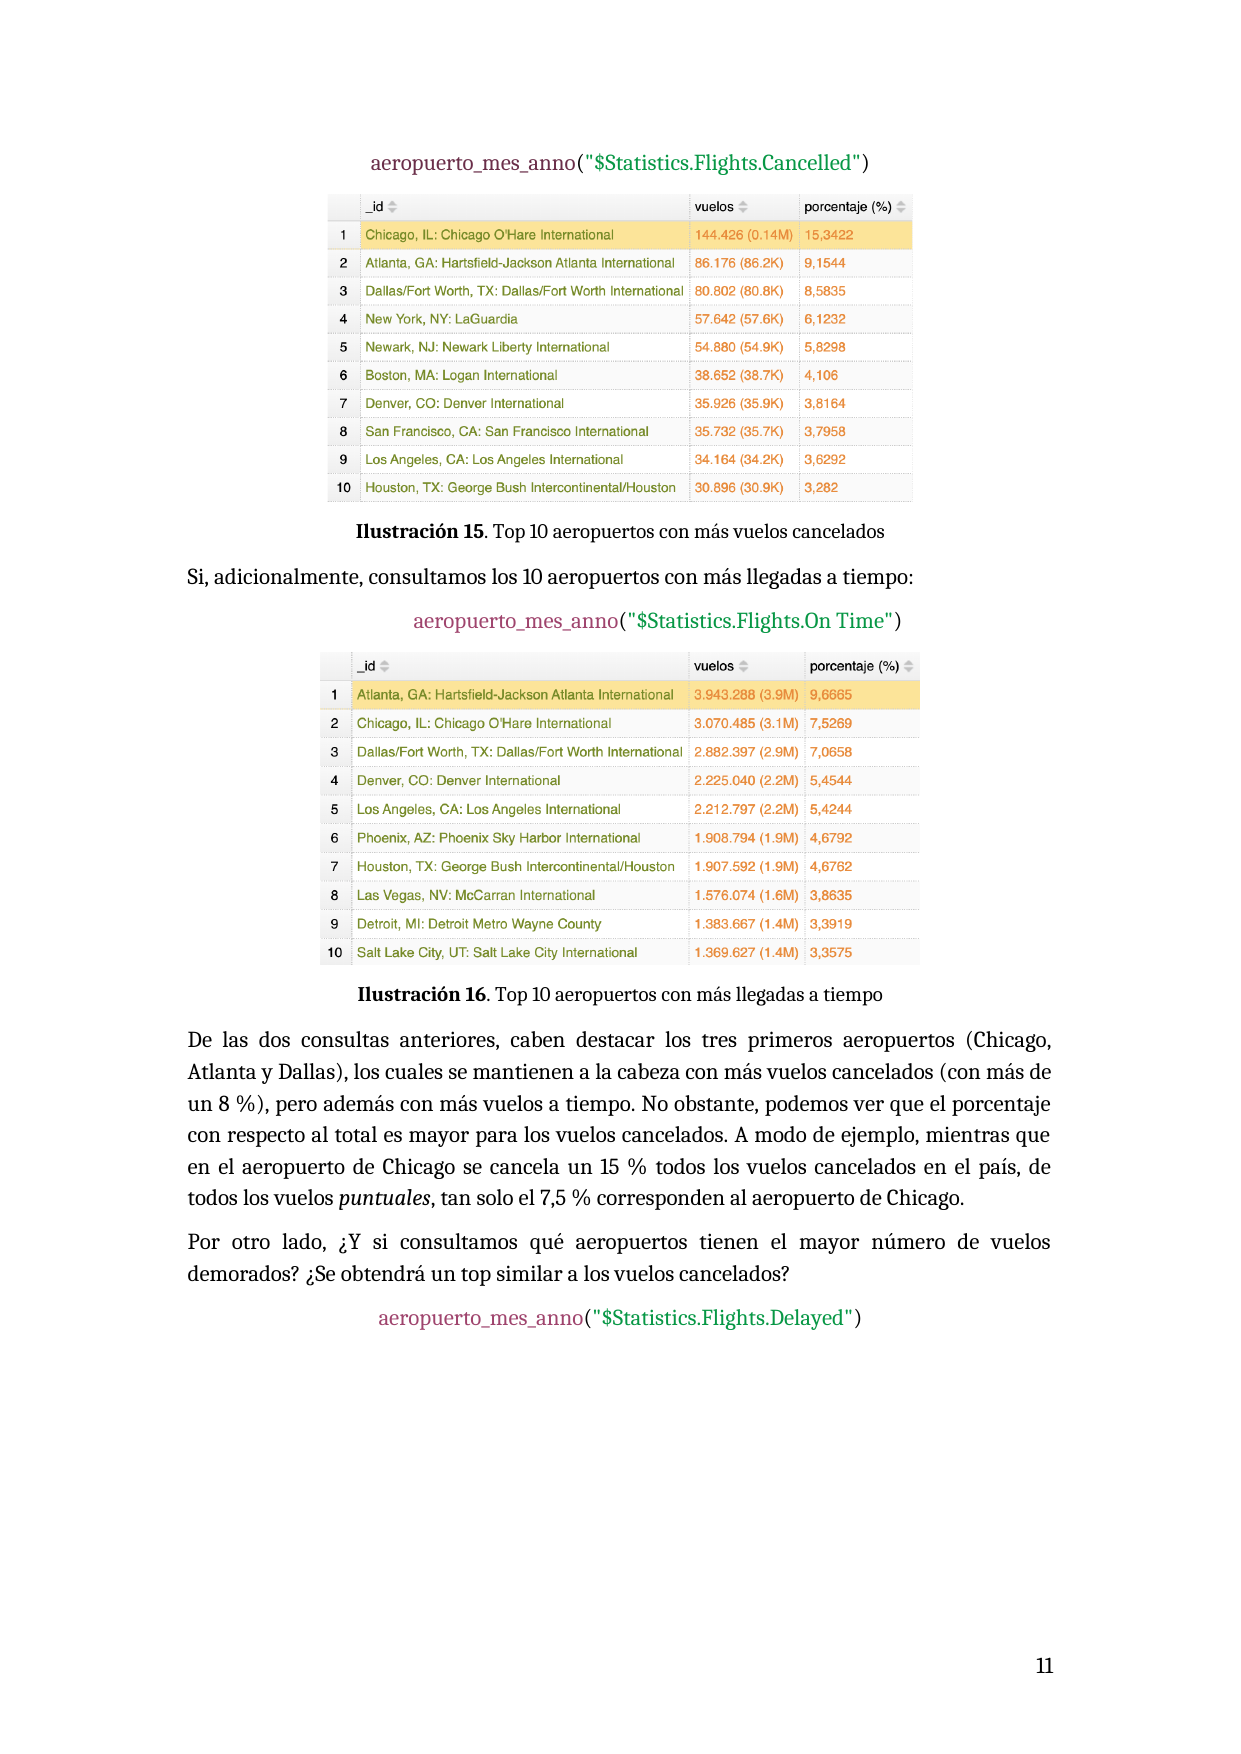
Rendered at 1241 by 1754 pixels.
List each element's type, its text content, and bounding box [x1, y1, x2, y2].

picture [327, 194, 913, 502]
text aeropuerto_mes_anno("$Statistics.Flights.Delayed") [187, 1305, 1053, 1331]
picture [320, 652, 920, 965]
text Si, adicionalmente, consultamos los 10 aeropuertos con más llegadas a tiempo: [187, 564, 1053, 590]
text De las dos consultas anteriores, caben destacar los tres primeros aeropuertos (Chicago, Atlanta y Dallas), los cuales se mantienen a la cabeza con más vuelos cancelados (con más de un 8 %), pero además con más vuelos a tiempo. No obstante, podemos ver que el porcentaje con respecto al total es mayor para los vuelos cancelados. A modo de ejemplo, mientras que en el aeropuerto de Chicago se cancela un 15 % todos los vuelos cancelados en el país, de todos los vuelos puntuales, tan solo el 7,5 % corresponden al aeropuerto de Chicago. [187, 1027, 1053, 1211]
text aeropuerto_mes_anno("$Statistics.Flights.Cancelled") [187, 150, 1053, 176]
text Por otro lado, ¿Y si consultamos qué aeropuertos tienen el mayor número de vuelos demorados? ¿Se obtendrá un top similar a los vuelos cancelados? [187, 1229, 1053, 1287]
text aeropuerto_mes_anno("$Statistics.Flights.On Time") [262, 608, 1053, 634]
